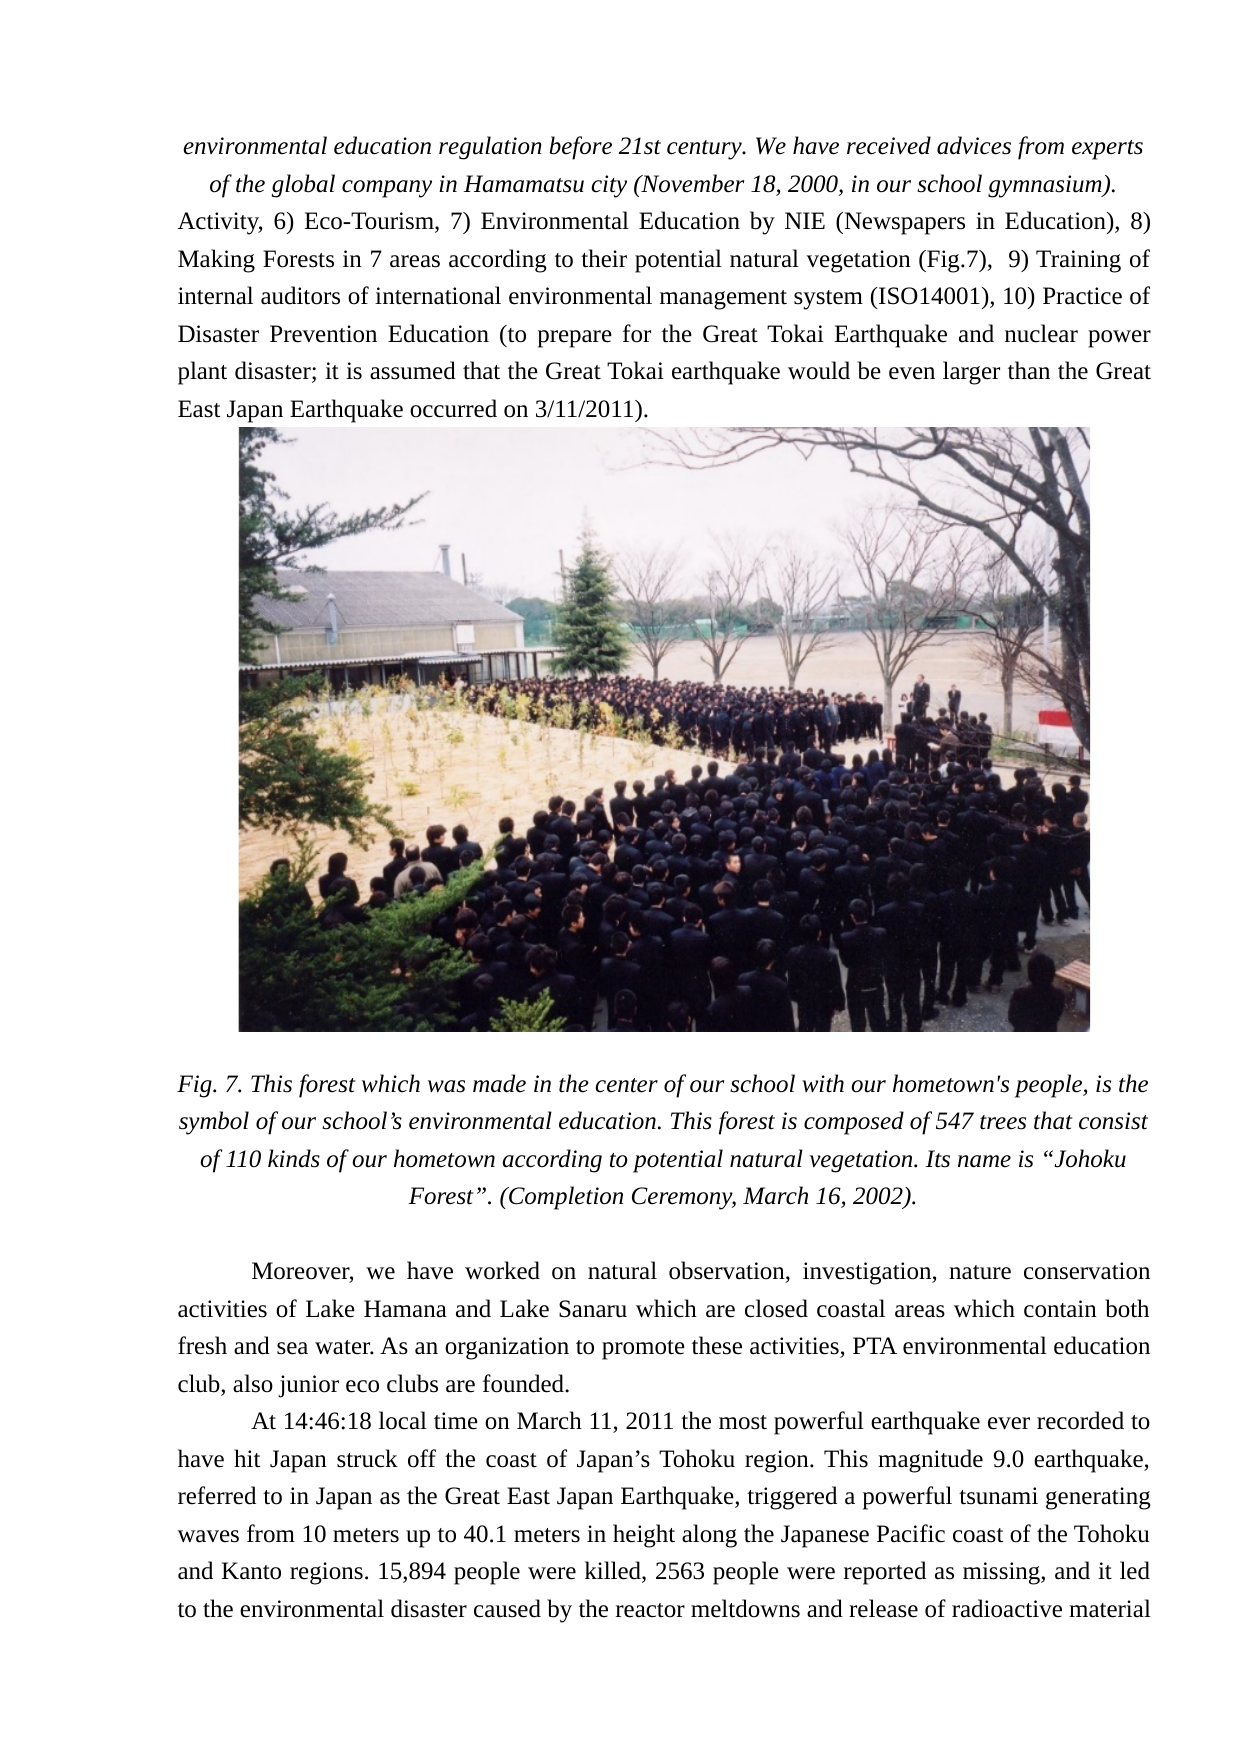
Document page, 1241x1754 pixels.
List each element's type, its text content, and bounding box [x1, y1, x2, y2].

text Moreover, we have worked on natural observation, investigation, nature conservation activities of Lake Hamana and Lake Sanaru which are closed coastal areas which contain both fresh and sea water. As an organization to promote these activities, PTA environmental education club, also junior eco clubs are founded. [177, 1252, 1152, 1402]
text Activity, 6) Eco-Tourism, 7) Environmental Education by NIE (Newspapers in Education), 8) Making Forests in 7 areas according to their potential natural vegetation (Fig.7), 9) Training of internal auditors of international environmental management system (ISO14001), 10) Practice of Disaster Prevention Education (to prepare for the Great Tokai Earthquake and nuclear power plant disaster; it is assumed that the Great Tokai earthquake would be even larger than the Great East Japan Earthquake occurred on 3/11/2011). [177, 202, 1152, 427]
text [177, 127, 1152, 202]
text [177, 1402, 1152, 1627]
text Fig. 7. This forest which was made in the center of our school with our hometown's people, is the symbol of our school’s environmental education. This forest is composed of 547 trees that consist of 110 kinds of our hometown according to potential natural vegetation. Its name is “Johoku Forest”. (Completion Ceremony, March 16, 2002). [177, 1064, 1152, 1214]
picture [238, 427, 1091, 1032]
